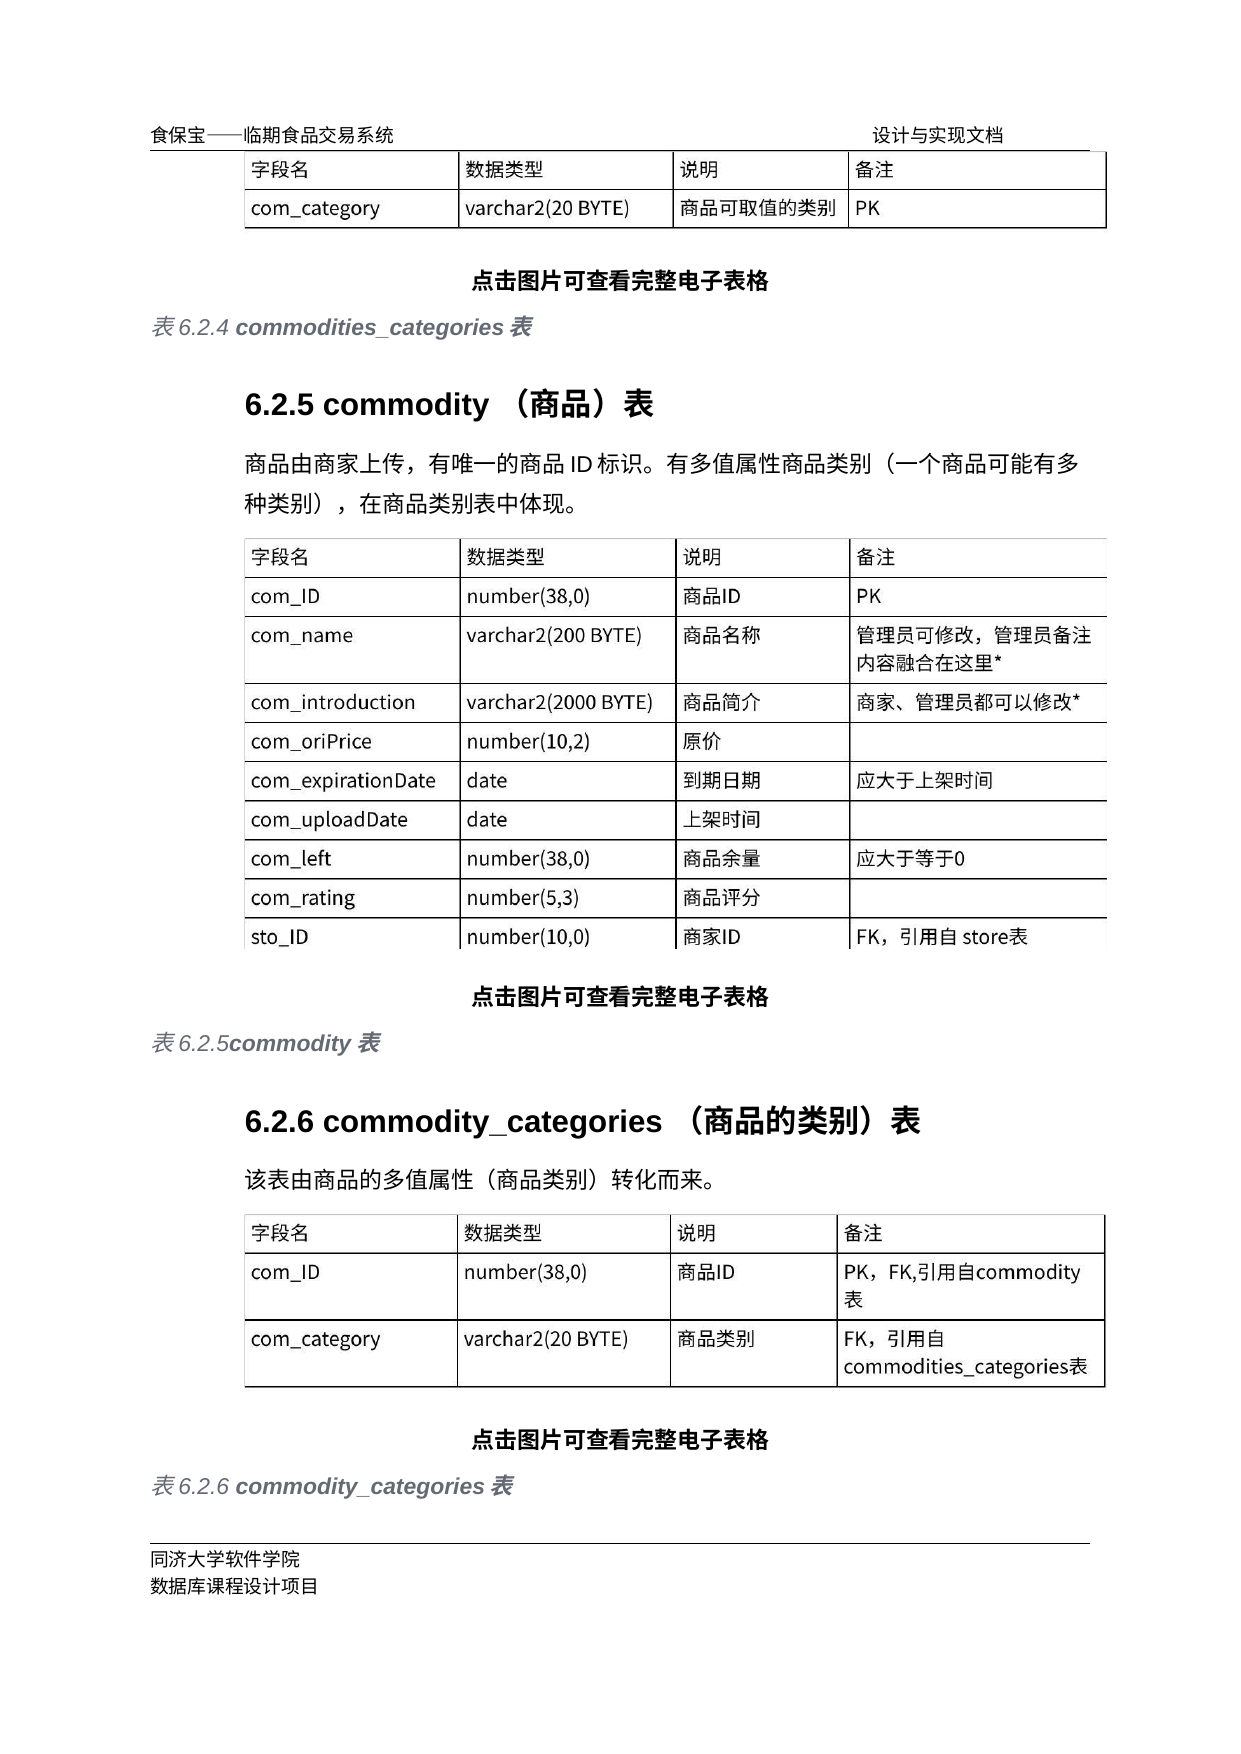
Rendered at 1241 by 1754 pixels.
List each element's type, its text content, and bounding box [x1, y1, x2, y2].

text 该表由商品的多值属性（商品类别）转化而来。 [244, 1162, 1090, 1196]
text 点击图片可查看完整电子表格 [150, 979, 1090, 1012]
text 表 6.2.6 commodity_categories表 [150, 1468, 1090, 1501]
text 点击图片可查看完整电子表格 [150, 1422, 1090, 1455]
picture [244, 151, 1107, 233]
picture [244, 1214, 1107, 1392]
text 点击图片可查看完整电子表格 [150, 263, 1090, 296]
text 表 6.2.4 commodities_categories表 [150, 308, 1090, 342]
text 表 6.2.5commodity表 [150, 1025, 1090, 1058]
text 商品由商家上传，有唯一的商品ID标识。有多值属性商品类别（一个商品可能有多种类别），在商品类别表中体现。 [244, 446, 1090, 519]
picture [244, 538, 1107, 949]
text 6.2.6 commodity_categories （商品的类别）表 [244, 1096, 1090, 1141]
text 6.2.5 commodity （商品）表 [244, 379, 1090, 425]
